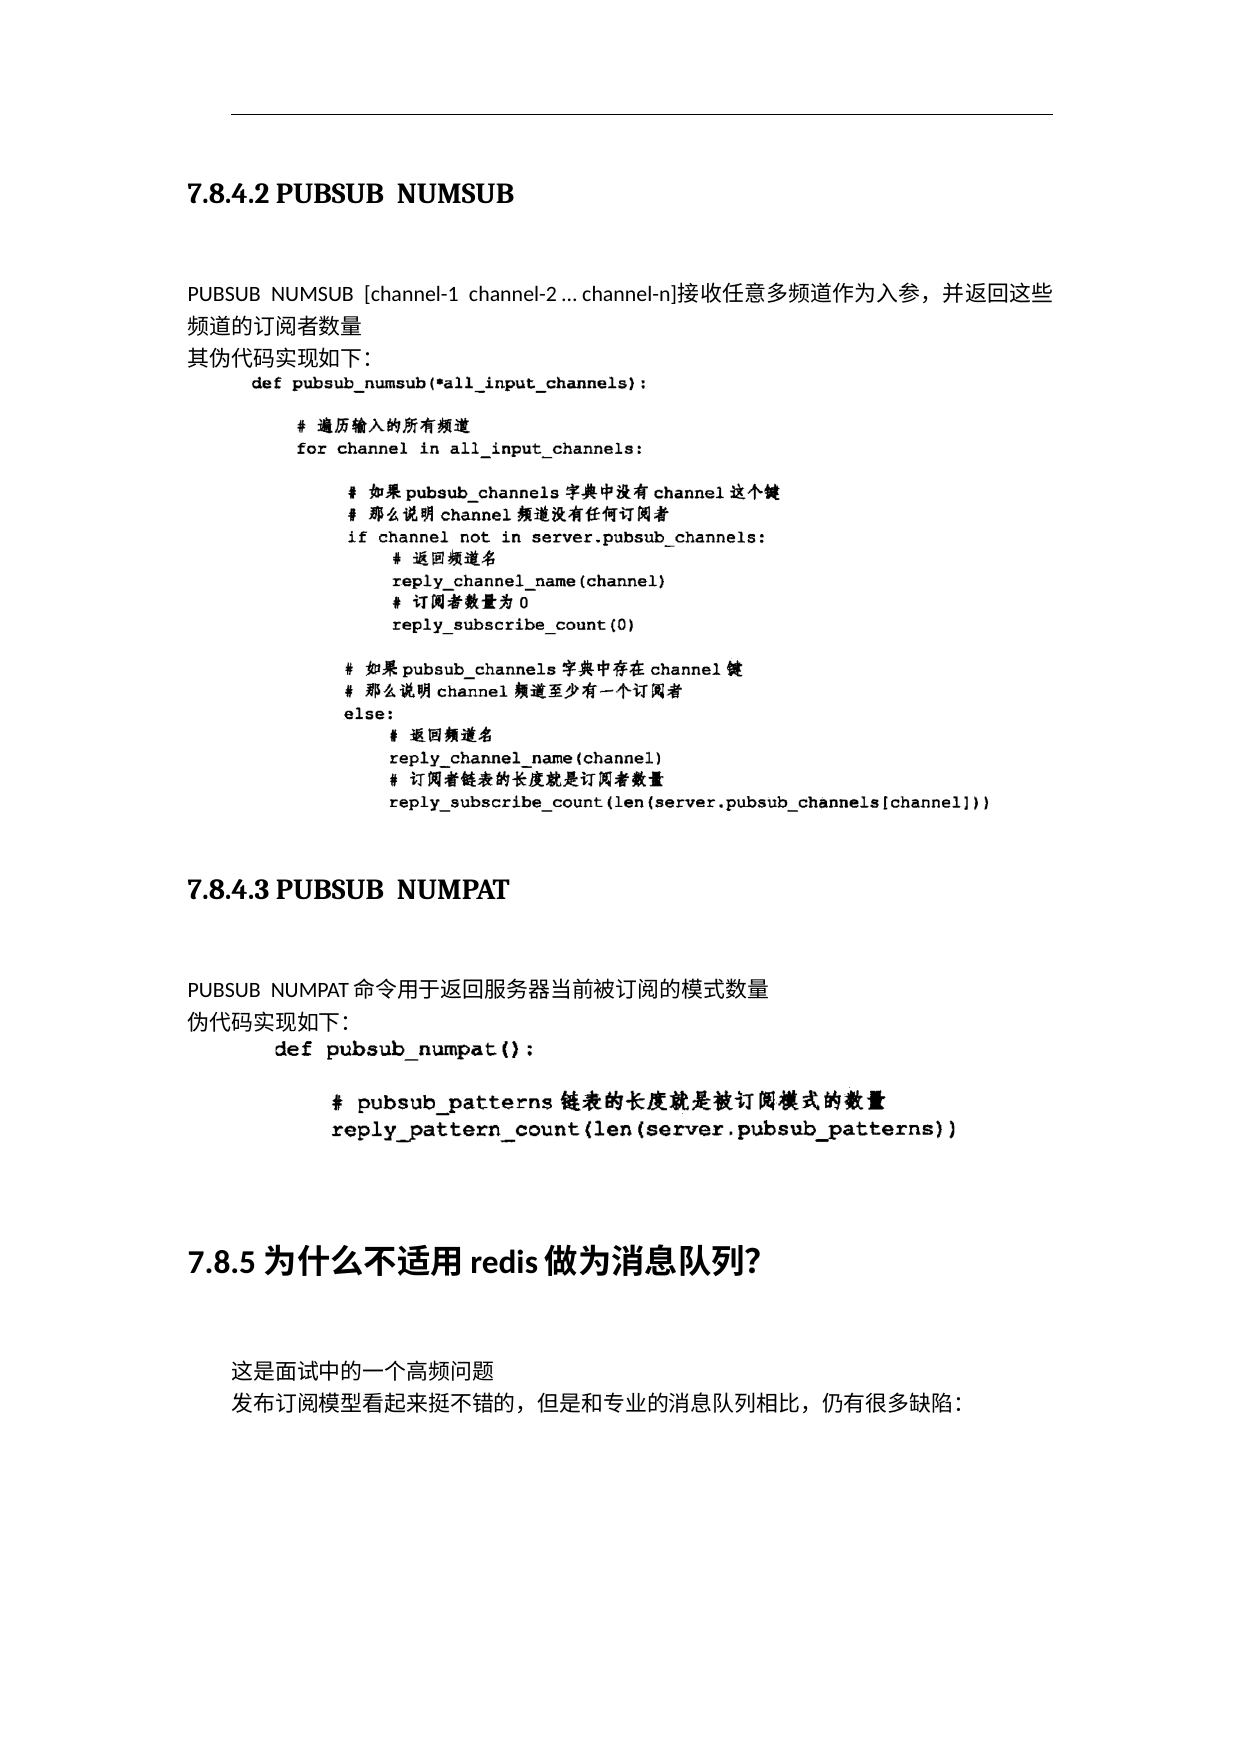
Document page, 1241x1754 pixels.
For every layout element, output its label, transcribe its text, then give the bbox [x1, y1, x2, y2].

picture [248, 373, 992, 812]
subtitle 7.8.4.2 PUBSUB NUMSUB [187, 162, 1053, 227]
text 这是面试中的一个高频问题 [187, 1353, 1053, 1386]
text 伪代码实现如下： [187, 1004, 1053, 1037]
subtitle 7.8.4.3 PUBSUB NUMPAT [187, 858, 1053, 923]
subtitle 7.8.5 为什么不适用redis做为消息队列？ [187, 1226, 1053, 1291]
text 其伪代码实现如下： [187, 341, 1053, 373]
picture [275, 1036, 965, 1143]
text 发布订阅模型看起来挺不错的，但是和专业的消息队列相比，仍有很多缺陷： [187, 1386, 1053, 1418]
text PUBSUB NUMPAT命令用于返回服务器当前被订阅的模式数量 [187, 972, 1053, 1004]
text PUBSUB NUMSUB [channel-1 channel-2 … channel-n]接收任意多频道作为入参，并返回这些频道的订阅者数量 [187, 276, 1053, 341]
